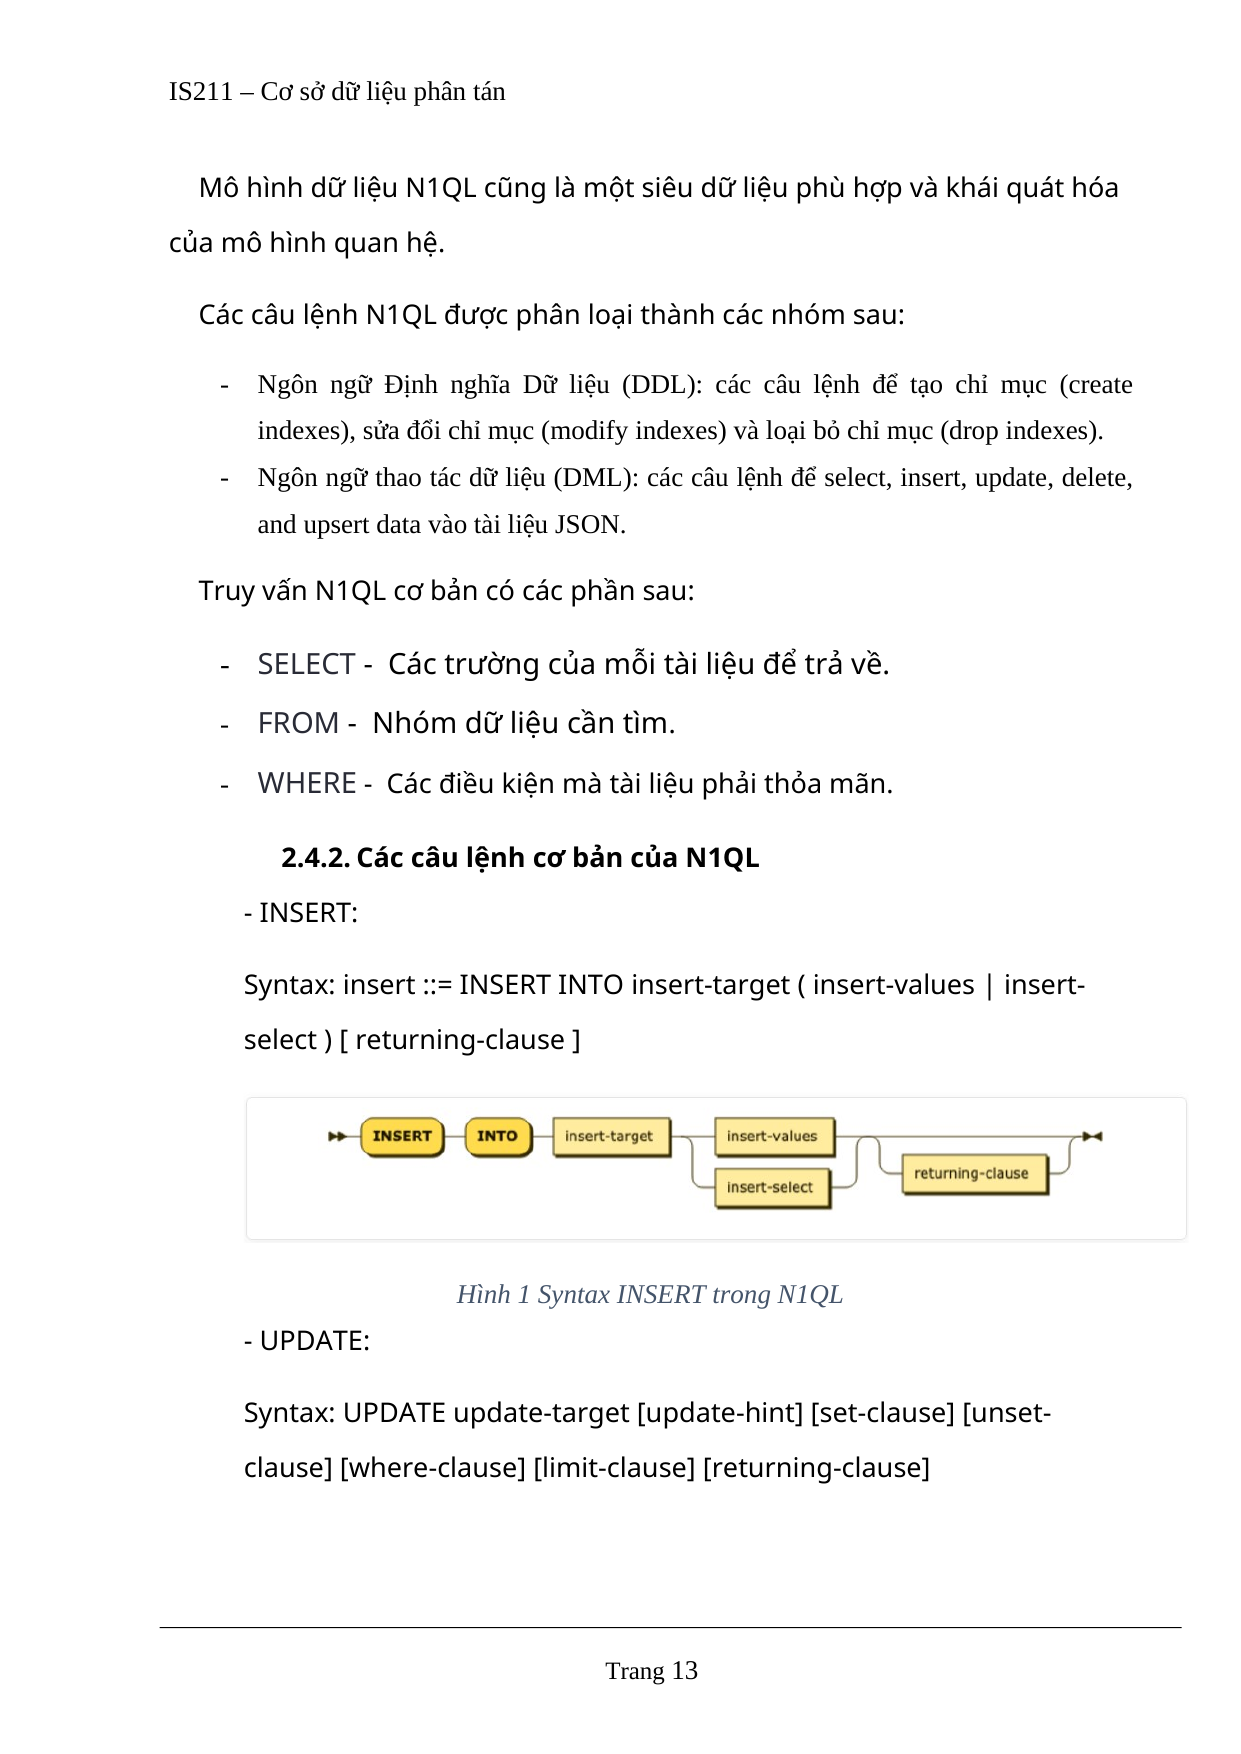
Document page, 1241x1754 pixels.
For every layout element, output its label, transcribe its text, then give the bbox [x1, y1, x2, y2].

text Mô hình dữ liệu N1QL cũng là một siêu dữ liệu phù hợp và khái quát hóa của mô hình quan hệ. [169, 168, 1134, 261]
list SELECT - Các trường của mỗi tài liệu để trả về. [220, 643, 1134, 683]
text Các câu lệnh N1QL được phân loại thành các nhóm sau: [169, 296, 1134, 333]
list FROM - Nhóm dữ liệu cần tìm. [220, 702, 1134, 742]
list Ngôn ngữ thao tác dữ liệu (DML): các câu lệnh để select, insert, update, delete, and upsert data vào tài liệu JSON. [220, 461, 1134, 539]
list WHERE - Các điều kiện mà tài liệu phải thỏa mãn. [220, 762, 1134, 802]
text Syntax: insert ::= INSERT INTO insert-target ( insert-values | insert-select ) [ returning-clause ] [244, 965, 1134, 1058]
text Syntax: UPDATE update-target [update-hint] [set-clause] [unset-clause] [where-clause] [limit-clause] [returning-clause] [244, 1393, 1134, 1486]
text - UPDATE: [244, 1321, 1134, 1358]
text Truy vấn N1QL cơ bản có các phần sau: [169, 571, 1134, 608]
text - INSERT: [244, 893, 1134, 930]
picture [243, 1092, 1189, 1243]
list Ngôn ngữ Định nghĩa Dữ liệu (DDL): các câu lệnh để tạo chỉ mục (create indexes), sửa đổi chỉ mục (modify indexes) và loại bỏ chỉ mục (drop indexes). [220, 368, 1134, 446]
text Các câu lệnh cơ bản của N1QL [281, 838, 1134, 875]
text Hình 1 Syntax INSERT trong N1QL [169, 1278, 1134, 1309]
